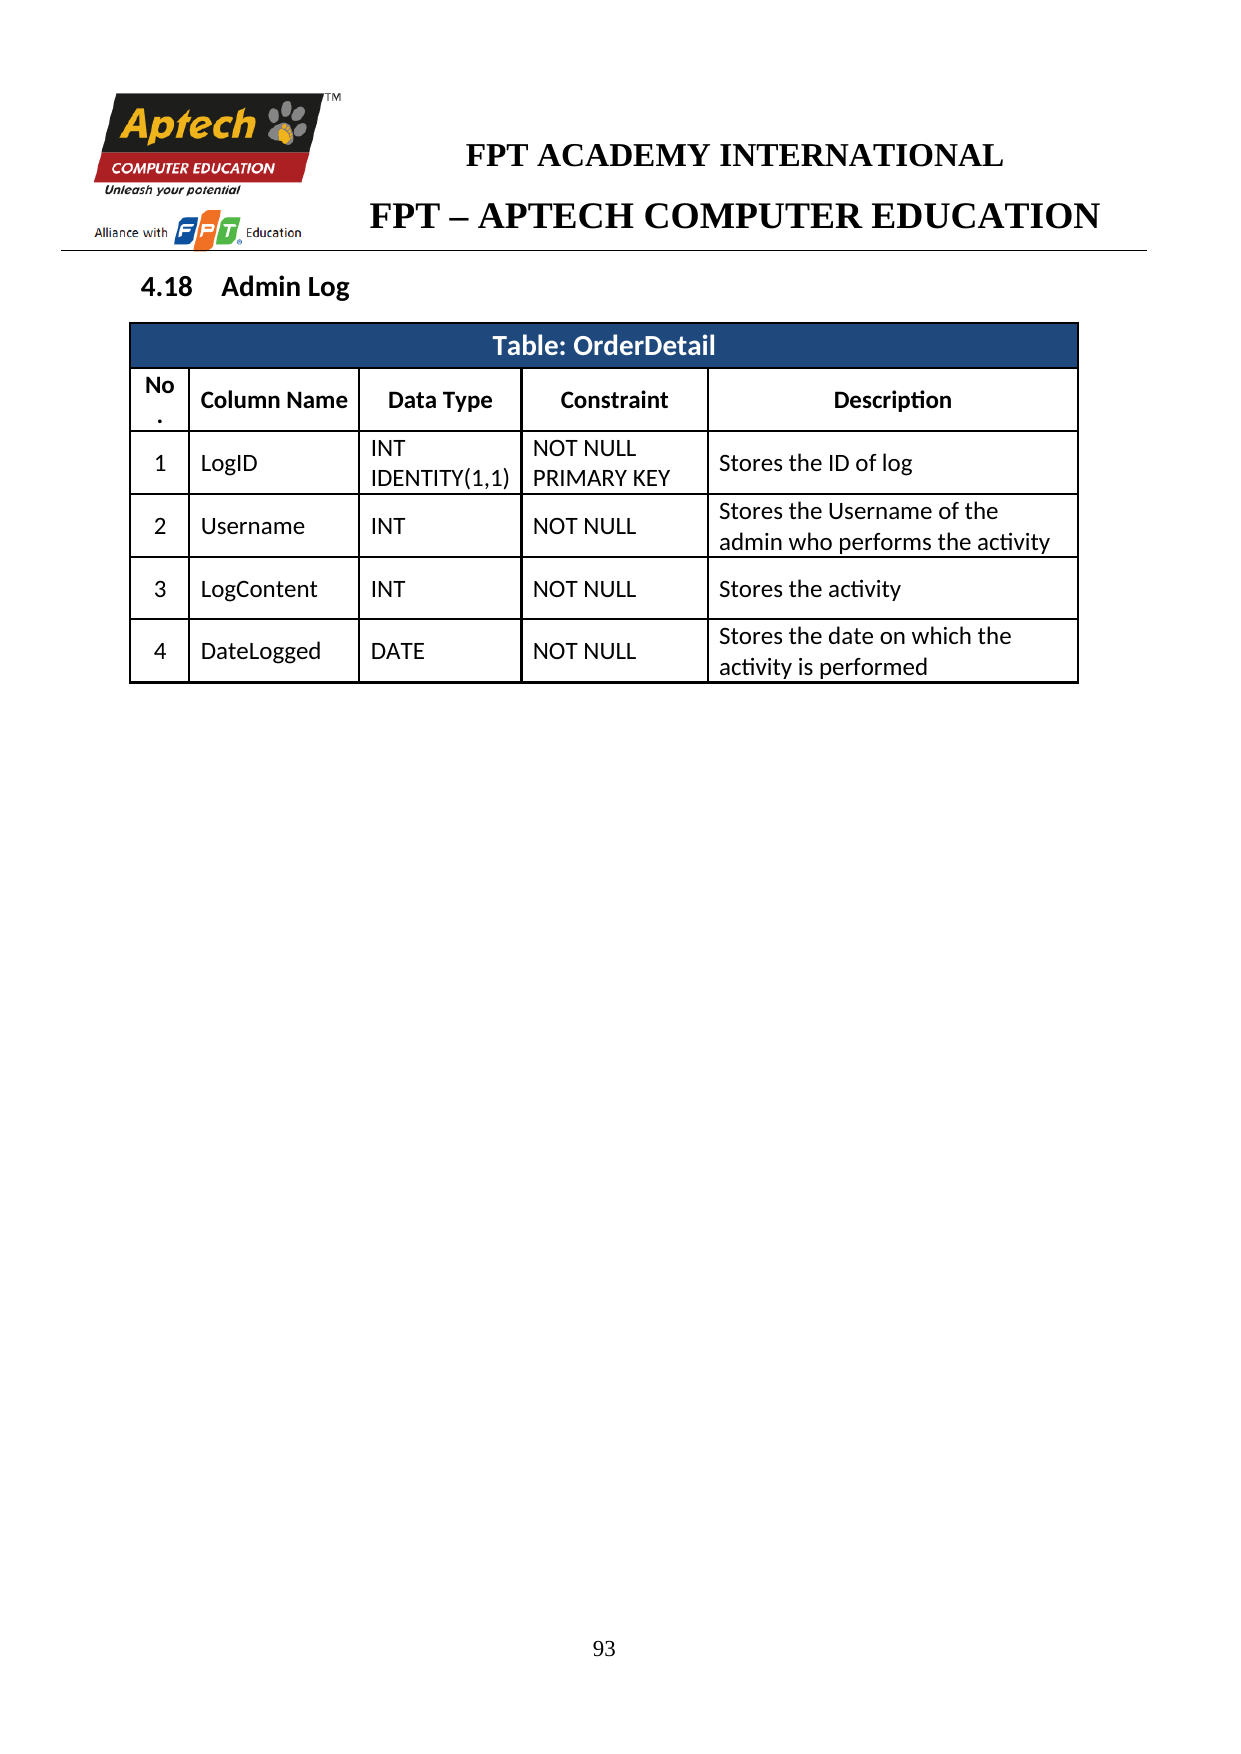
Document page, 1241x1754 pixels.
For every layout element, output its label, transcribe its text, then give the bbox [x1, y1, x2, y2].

table_cell Constraint [523, 369, 707, 430]
table_cell Username [190, 495, 358, 556]
table_cell Stores the activity [709, 558, 1077, 618]
picture [90, 251, 141, 256]
subtitle 4.18 Admin Log [141, 150, 1105, 250]
table_cell Data Type [360, 369, 520, 430]
table_cell DATE [360, 620, 520, 681]
table_cell NOT NULL [523, 495, 707, 556]
table_cell Column Name [190, 369, 358, 430]
table_cell DateLogged [190, 620, 358, 681]
table_cell 2 [131, 495, 188, 556]
table_cell INT IDENTITY(1,1) [360, 432, 520, 493]
table_cell INT [360, 558, 520, 618]
table_cell Stores the Username of the admin who performs the activity [709, 495, 1077, 556]
table_cell Stores the date on which the activity is performed [709, 620, 1077, 681]
table_cell No. [131, 369, 188, 430]
table_cell NOT NULL PRIMARY KEY [523, 432, 707, 493]
table_cell NOT NULL [523, 558, 707, 618]
table_cell 3 [131, 558, 188, 618]
table_cell Stores the ID of log [709, 432, 1077, 493]
table_cell 4 [131, 620, 188, 681]
table_cell 1 [131, 432, 188, 493]
table_cell Description [709, 369, 1077, 430]
table_cell LogID [190, 432, 358, 493]
subtitle 4.18 Admin Log [141, 251, 1105, 304]
table_cell INT [360, 495, 520, 556]
table_cell NOT NULL [523, 620, 707, 681]
table_cell LogContent [190, 558, 358, 618]
table_header Table: OrderDetail [131, 324, 1077, 367]
picture [90, 86, 344, 250]
